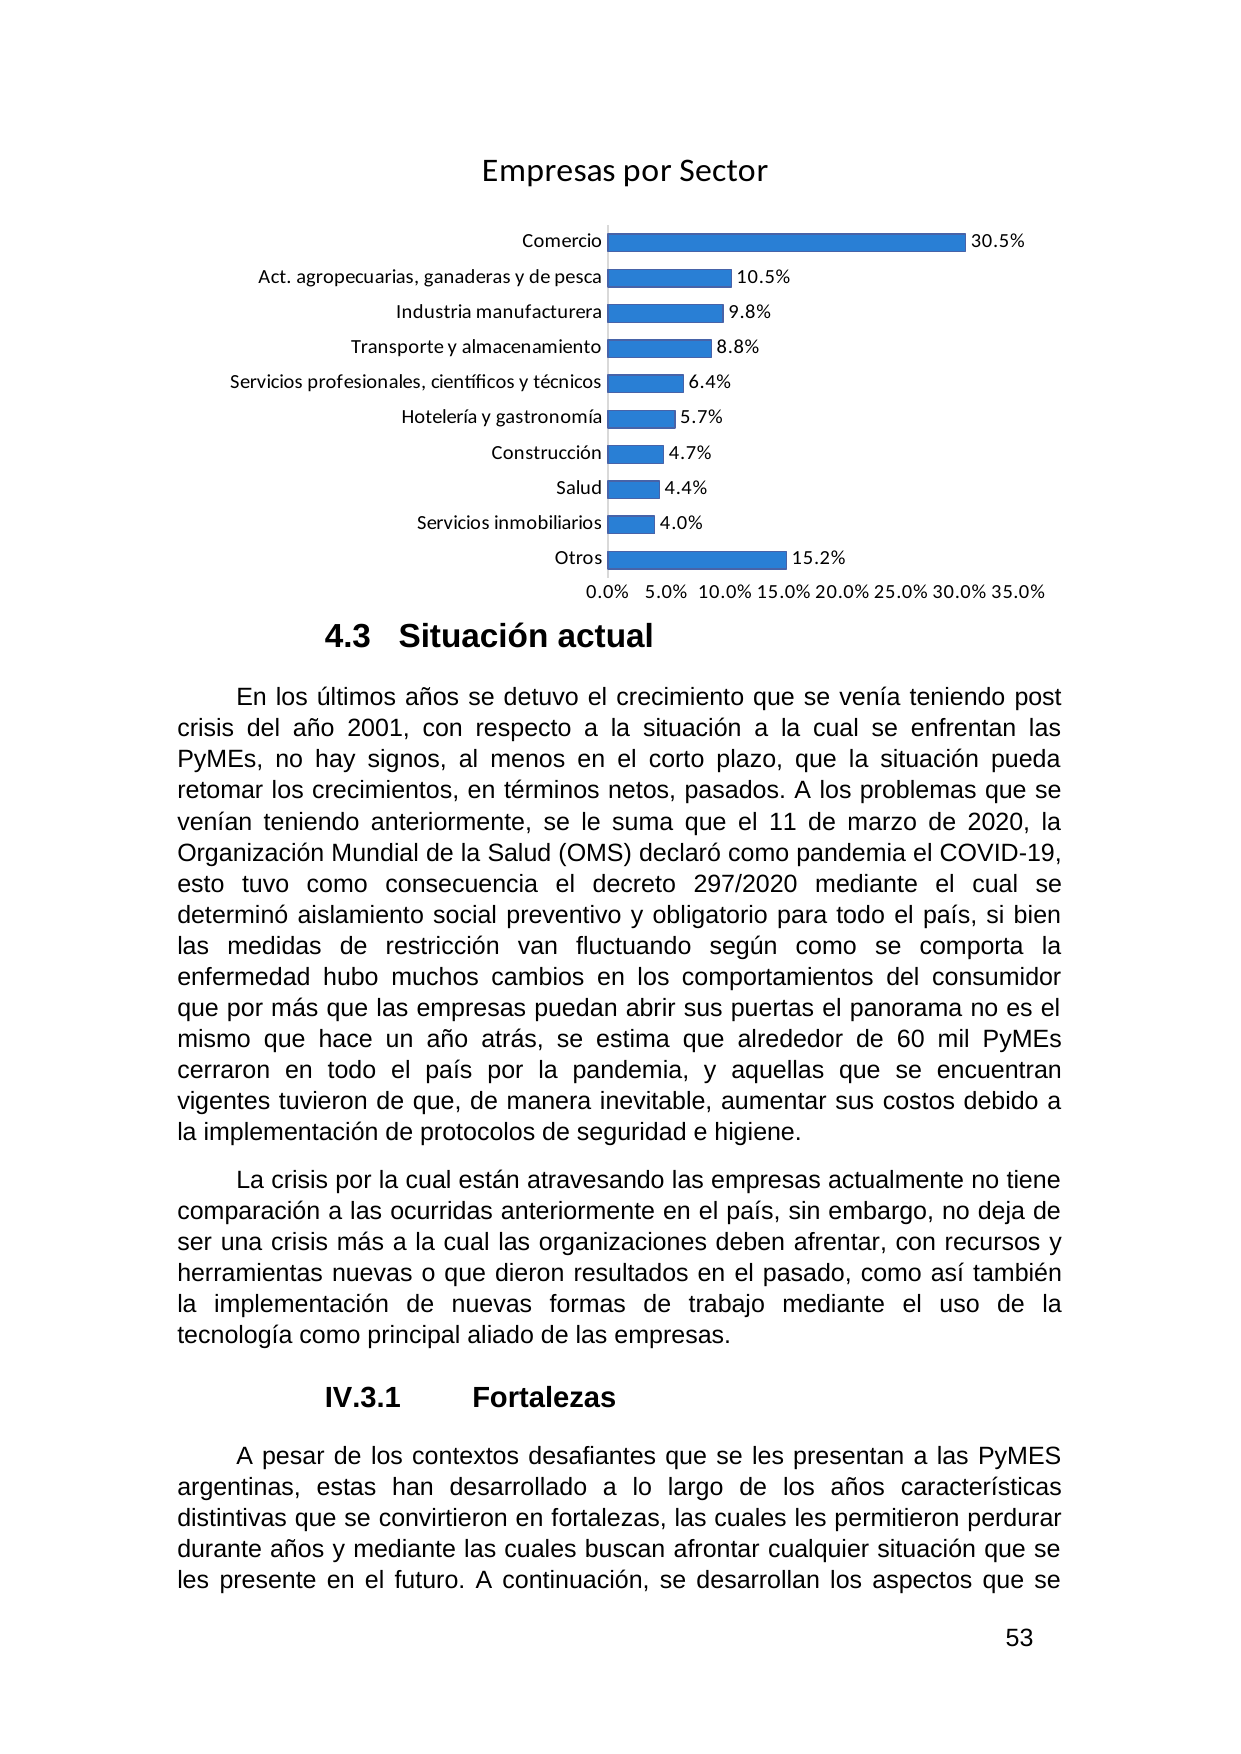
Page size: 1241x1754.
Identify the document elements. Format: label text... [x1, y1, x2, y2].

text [177, 1441, 1063, 1594]
subtitle 4.3 Situación actual [237, 613, 1033, 654]
text La crisis por la cual están atravesando las empresas actualmente no tiene comparación a las ocurridas anteriormente en el país, sin embargo, no deja de ser una crisis más a la cual las organizaciones deben afrentar, con recursos y herramientas nuevas o que dieron resultados en el pasado, como así también la implementación de nuevas formas de trabajo mediante el uso de la tecnología como principal aliado de las empresas. [177, 1165, 1063, 1349]
text En los últimos años se detuvo el crecimiento que se venía teniendo post crisis del año 2001, con respecto a la situación a la cual se enfrentan las PyMEs, no hay signos, al menos en el corto plazo, que la situación pueda retomar los crecimientos, en términos netos, pasados. A los problemas que se venían teniendo anteriormente, se le suma que el 11 de marzo de 2020, la Organización Mundial de la Salud (OMS) declaró como pandemia el COVID-19, esto tuvo como consecuencia el decreto 297/2020 mediante el cual se determinó aislamiento social preventivo y obligatorio para todo el país, si bien las medidas de restricción van fluctuando según como se comporta la enfermedad hubo muchos cambios en los comportamientos del consumidor que por más que las empresas puedan abrir sus puertas el panorama no es el mismo que hace un año atrás, se estima que alrededor de 60 mil PyMEs cerraron en todo el país por la pandemia, y aquellas que se encuentran vigentes tuvieron de que, de manera inevitable, aumentar sus costos debido a la implementación de protocolos de seguridad e higiene. [177, 682, 1063, 1146]
subtitle Fortalezas [324, 1380, 1033, 1414]
